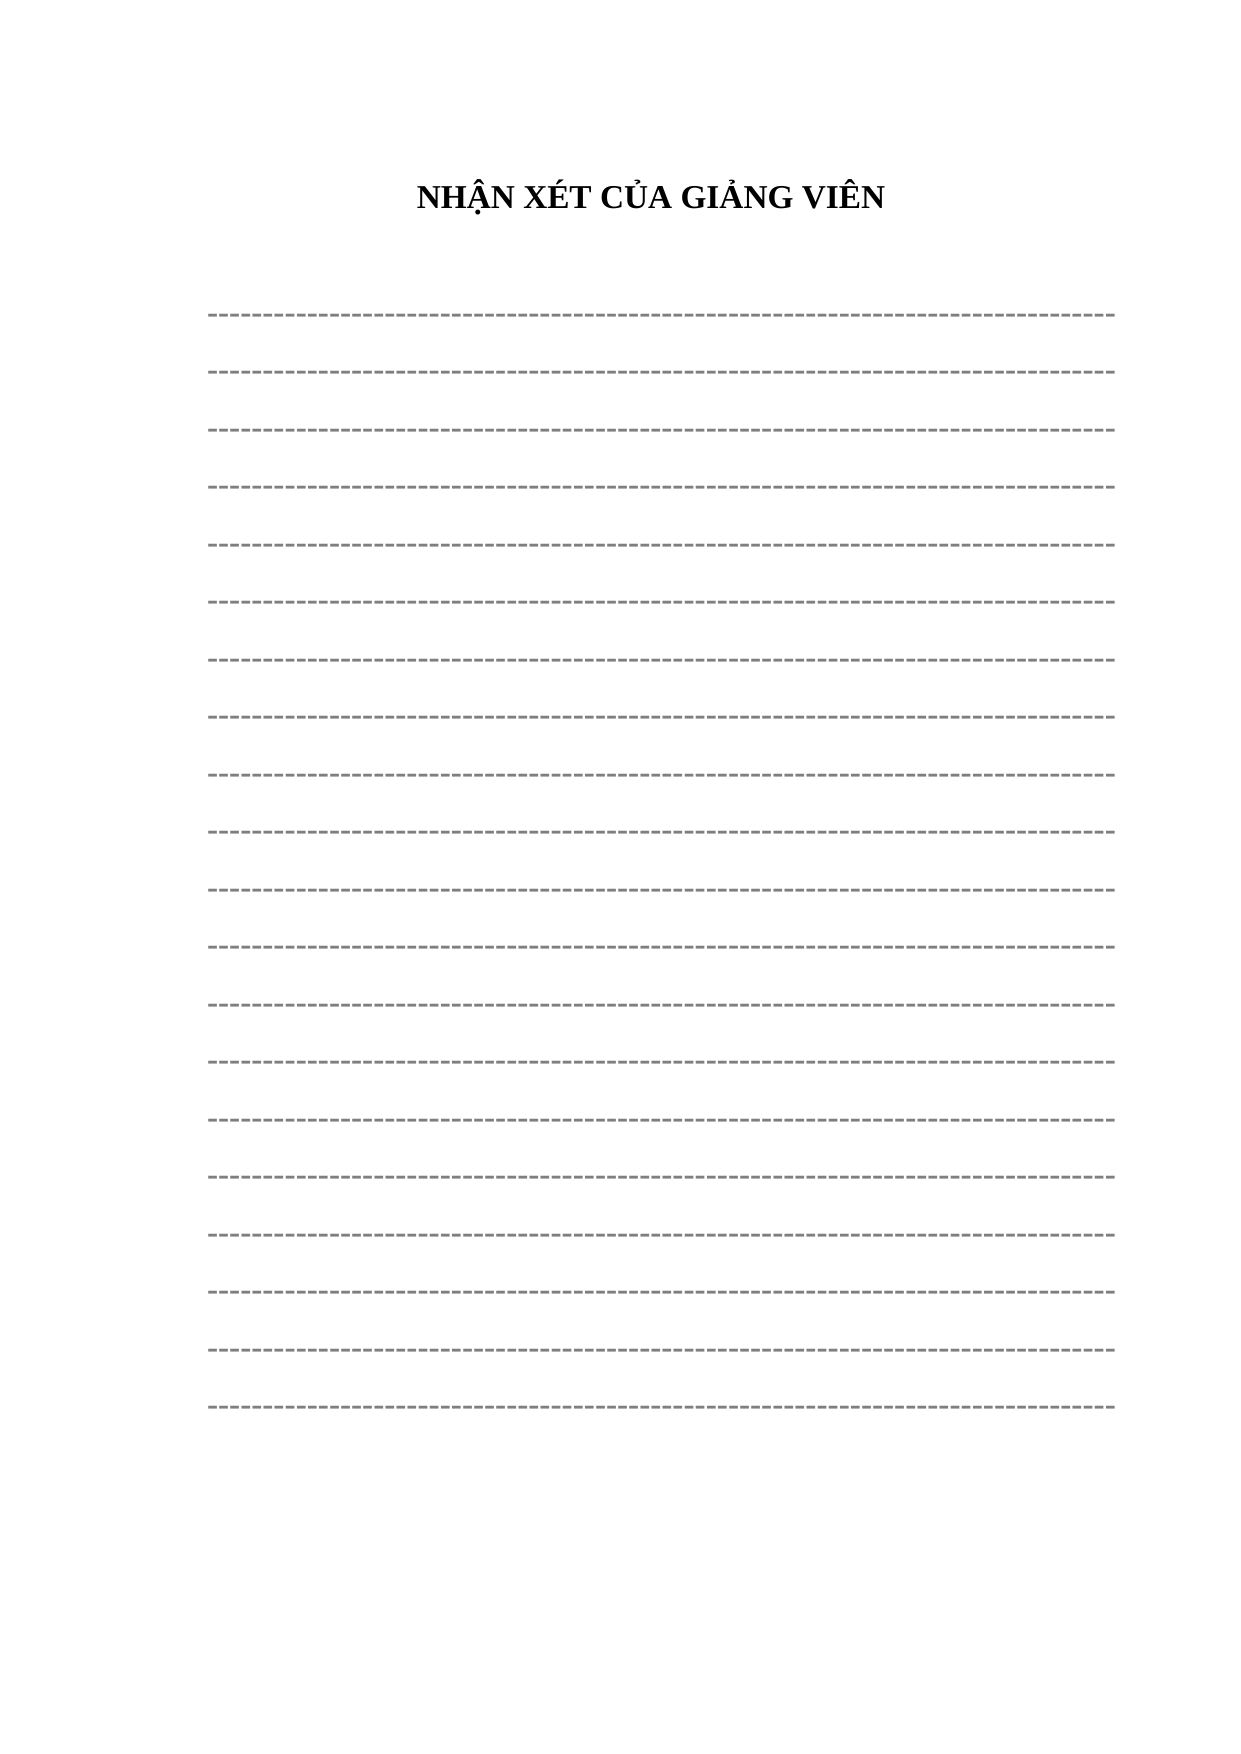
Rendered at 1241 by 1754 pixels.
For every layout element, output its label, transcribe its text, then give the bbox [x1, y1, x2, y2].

text -------------------------------------------------------------------------------------------------------------------------------------------------------------------------------------------------------------------------------------------------------------------------------------------------------------------------------------------------------------------------------------------------------------------------------------------------------------------------------------------------------------------------------------------------------------------------------------------------------------------------------------------------------------------------------------------------------------------------------------------------------------------------------------------------------------------------------------------------------------------------------------------------------------------------------------------------------------------------------------------------------------------------------------------------------------------------------------------------------------------------------------------------------------------------------------------------------------------------------------------------------------------------------------------------------------------------------------------------------------------------------------------------------------------------------------------------------------------------------------------------------------------------------------------------------------------------------------------------------------------------------------------------------------------------------------------------------- [207, 292, 1122, 1423]
text NHẬN XÉT CỦA GIẢNG VIÊN [207, 177, 1122, 216]
